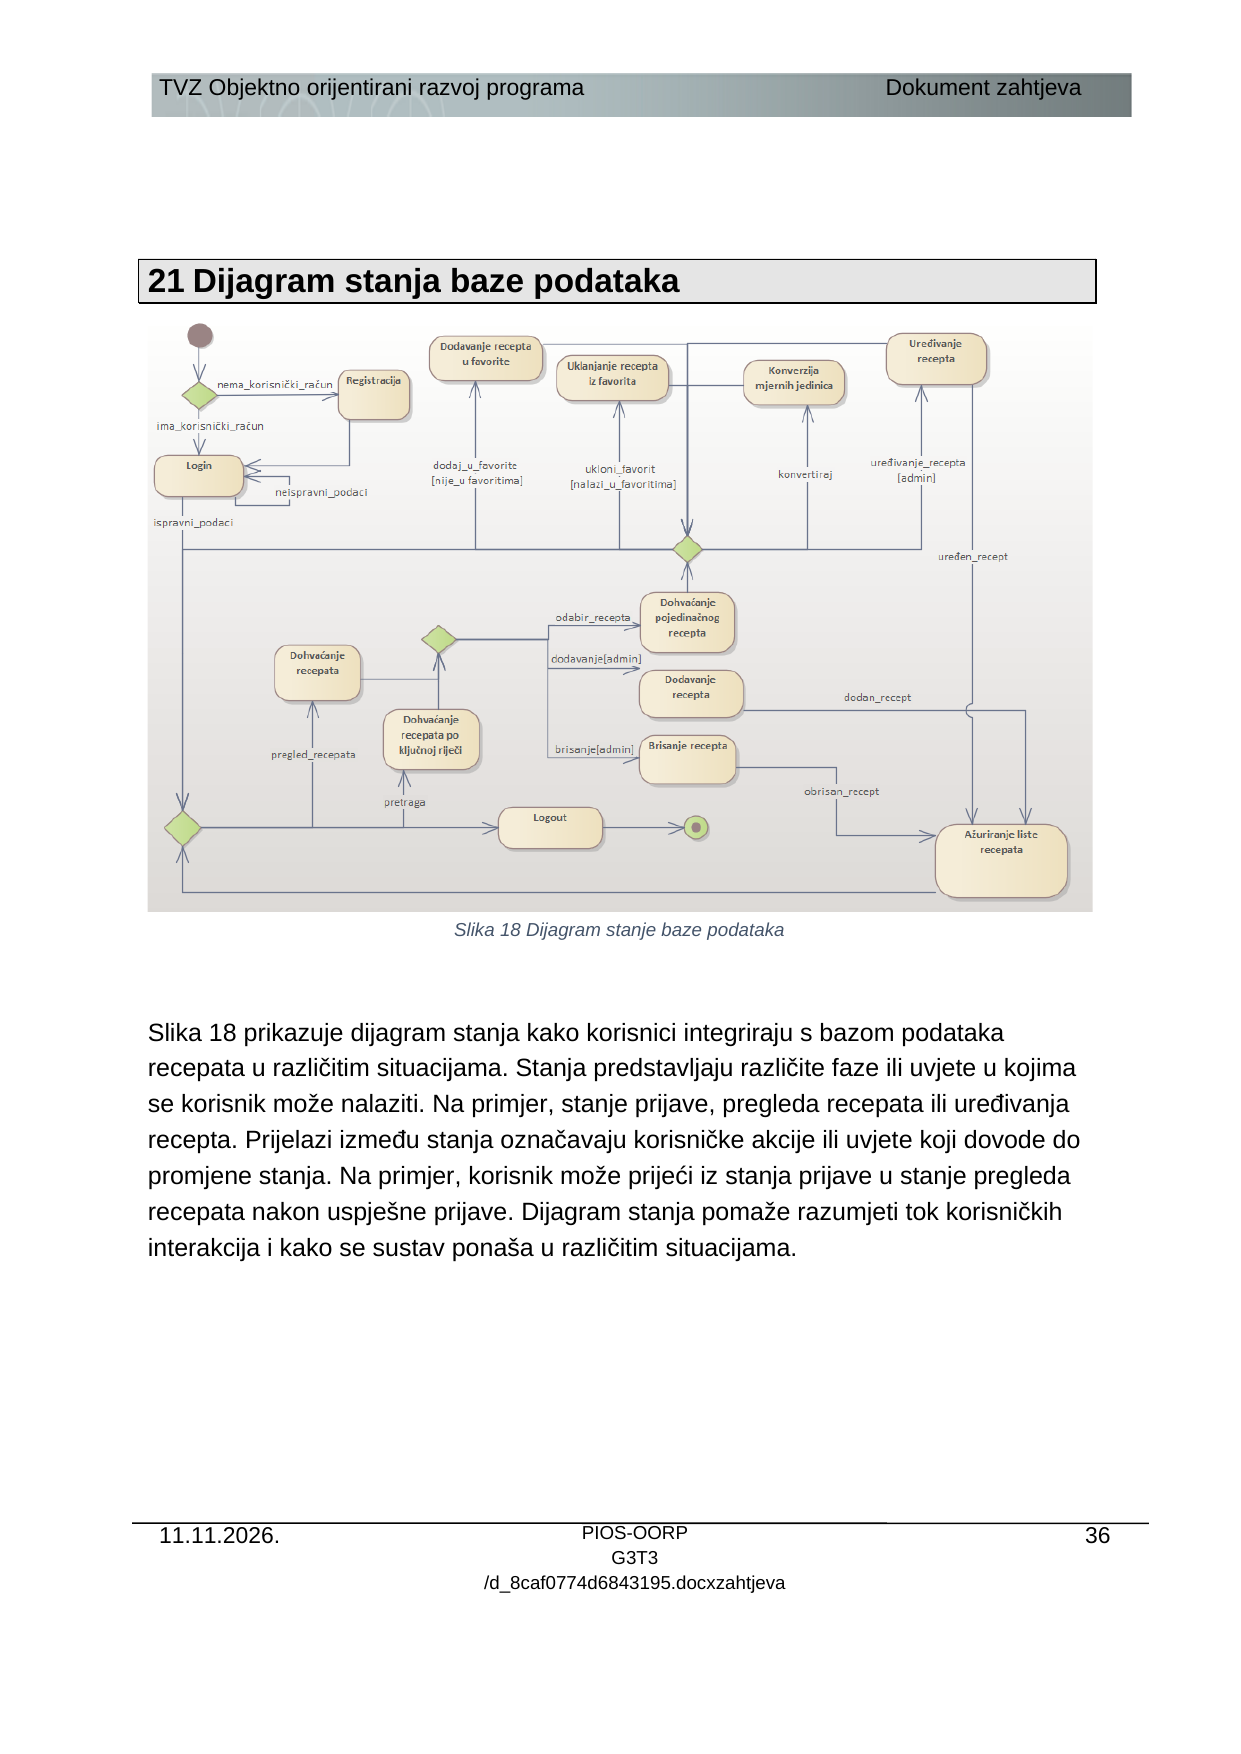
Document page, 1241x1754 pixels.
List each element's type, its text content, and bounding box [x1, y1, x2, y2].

text Slika 18 Dijagram stanje baze podataka [148, 918, 1093, 940]
subtitle Dijagram stanja baze podataka [139, 260, 1095, 302]
picture [151, 73, 1132, 117]
text Slika 18 prikazuje dijagram stanja kako korisnici integriraju s bazom podataka recepata u različitim situacijama. Stanja predstavljaju različite faze ili uvjete u kojima se korisnik može nalaziti. Na primjer, stanje prijave, pregleda recepata ili uređivanja recepta. Prijelazi između stanja označavaju korisničke akcije ili uvjete koji dovode do promjene stanja. Na primjer, korisnik može prijeći iz stanja prijave u stanje pregleda recepata nakon uspješne prijave. Dijagram stanja pomaže razumjeti tok korisničkih interakcija i kako se sustav ponaša u različitim situacijama. [148, 1017, 1093, 1262]
picture [147, 320, 1093, 912]
